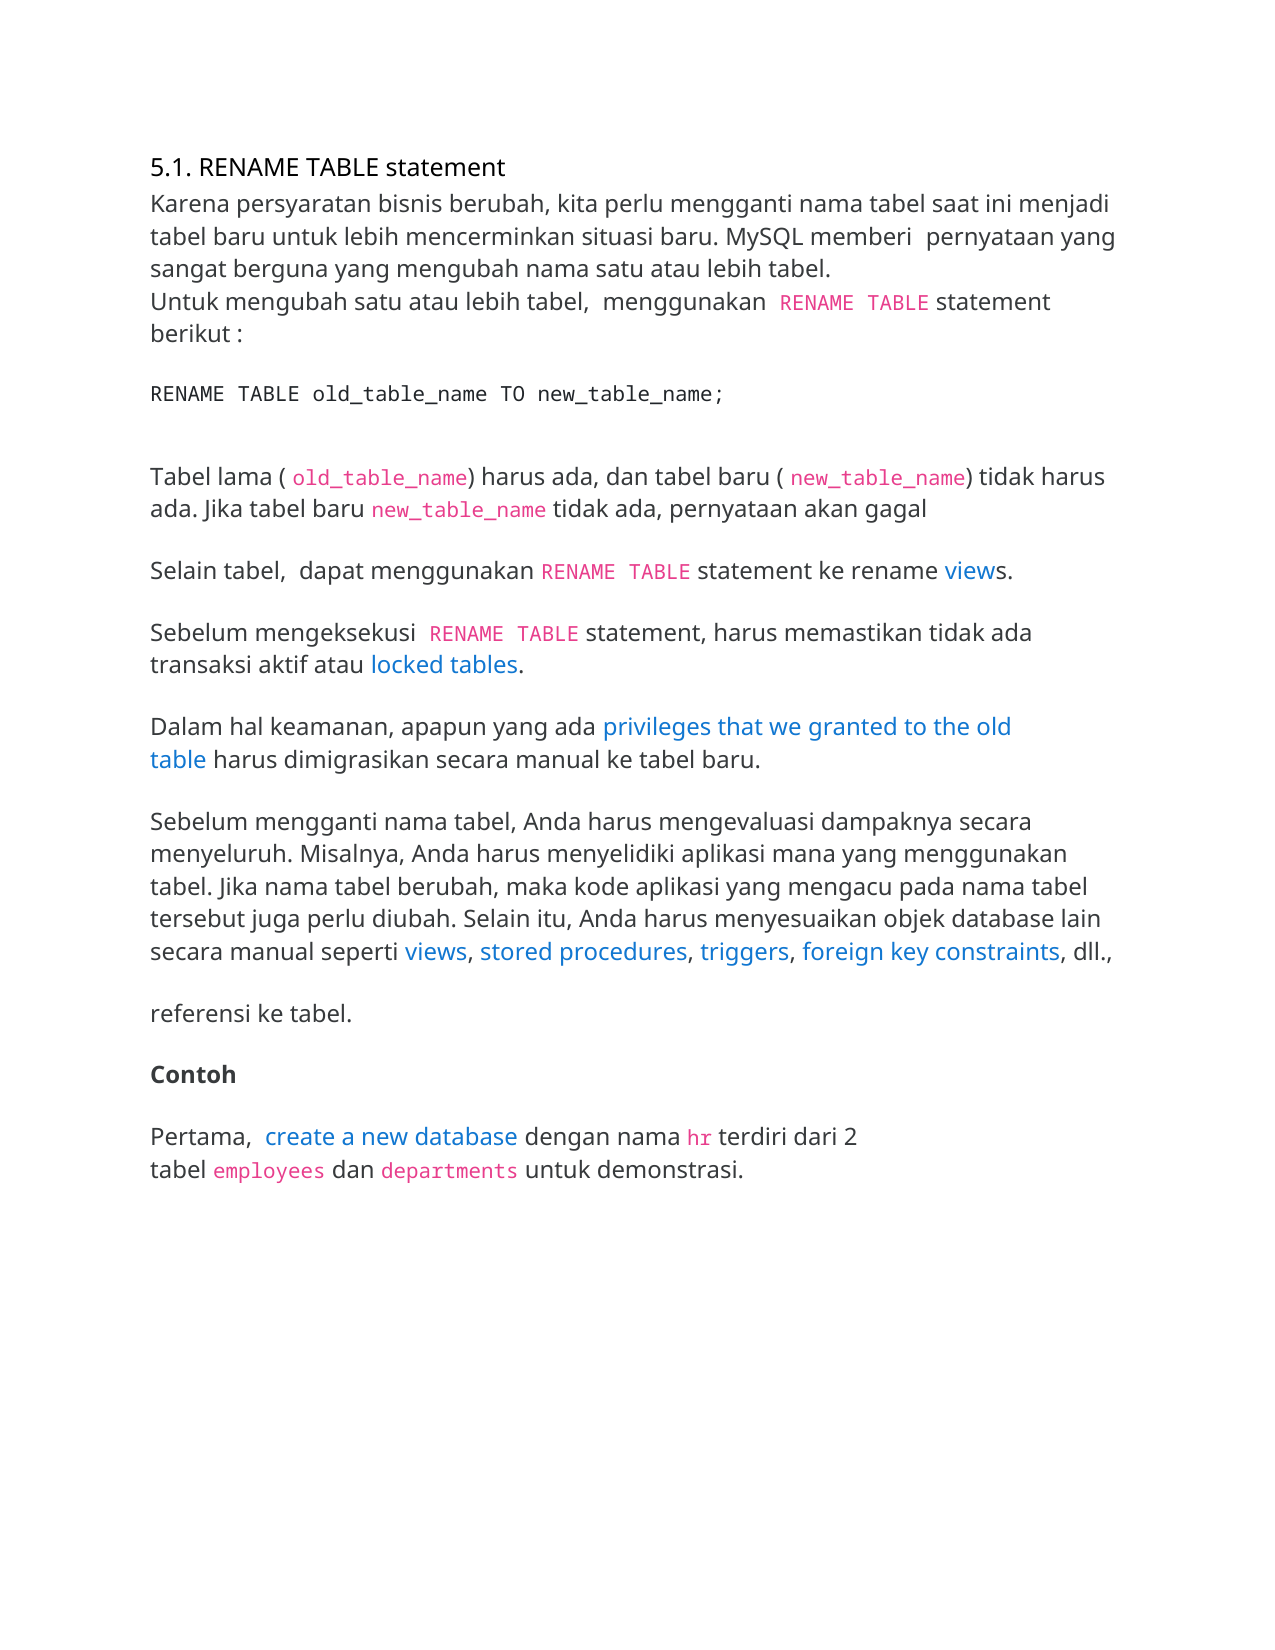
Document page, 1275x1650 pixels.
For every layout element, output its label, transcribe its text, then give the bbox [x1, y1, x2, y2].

text Tabel lama ( old_table_name) harus ada, dan tabel baru ( new_table_name) tidak harus ada. Jika tabel baru new_table_name tidak ada, pernyataan akan gagal [150, 459, 1125, 525]
text Contoh [150, 1058, 1125, 1091]
text Sebelum mengganti nama tabel, Anda harus mengevaluasi dampaknya secara menyeluruh. Misalnya, Anda harus menyelidiki aplikasi mana yang menggunakan tabel. Jika nama tabel berubah, maka kode aplikasi yang mengacu pada nama tabel tersebut juga perlu diubah. Selain itu, Anda harus menyesuaikan objek database lain secara manual seperti views, stored procedures, triggers, foreign key constraints, dll., [150, 804, 1125, 967]
text Karena persyaratan bisnis berubah, kita perlu mengganti nama tabel saat ini menjadi tabel baru untuk lebih mencerminkan situasi baru. MySQL memberi pernyataan yang sangat berguna yang mengubah nama satu atau lebih tabel. Untuk mengubah satu atau lebih tabel, menggunakan RENAME TABLE statement berikut : [150, 187, 1125, 350]
text Dalam hal keamanan, apapun yang ada privileges that we granted to the old table harus dimigrasikan secara manual ke tabel baru. [150, 710, 1125, 775]
text RENAME TABLE old_table_name TO new_table_name; [150, 379, 1125, 407]
text Sebelum mengeksekusi RENAME TABLE statement, harus memastikan tidak ada transaksi aktif atau locked tables. [150, 616, 1125, 681]
text Pertama, create a new database dengan nama hr terdiri dari 2 tabel employees dan departments untuk demonstrasi. [150, 1120, 1125, 1185]
text referensi ke tabel. [150, 997, 1125, 1029]
subtitle 5.1. RENAME TABLE statement [150, 150, 1125, 184]
text Selain tabel, dapat menggunakan RENAME TABLE statement ke rename views. [150, 554, 945, 586]
